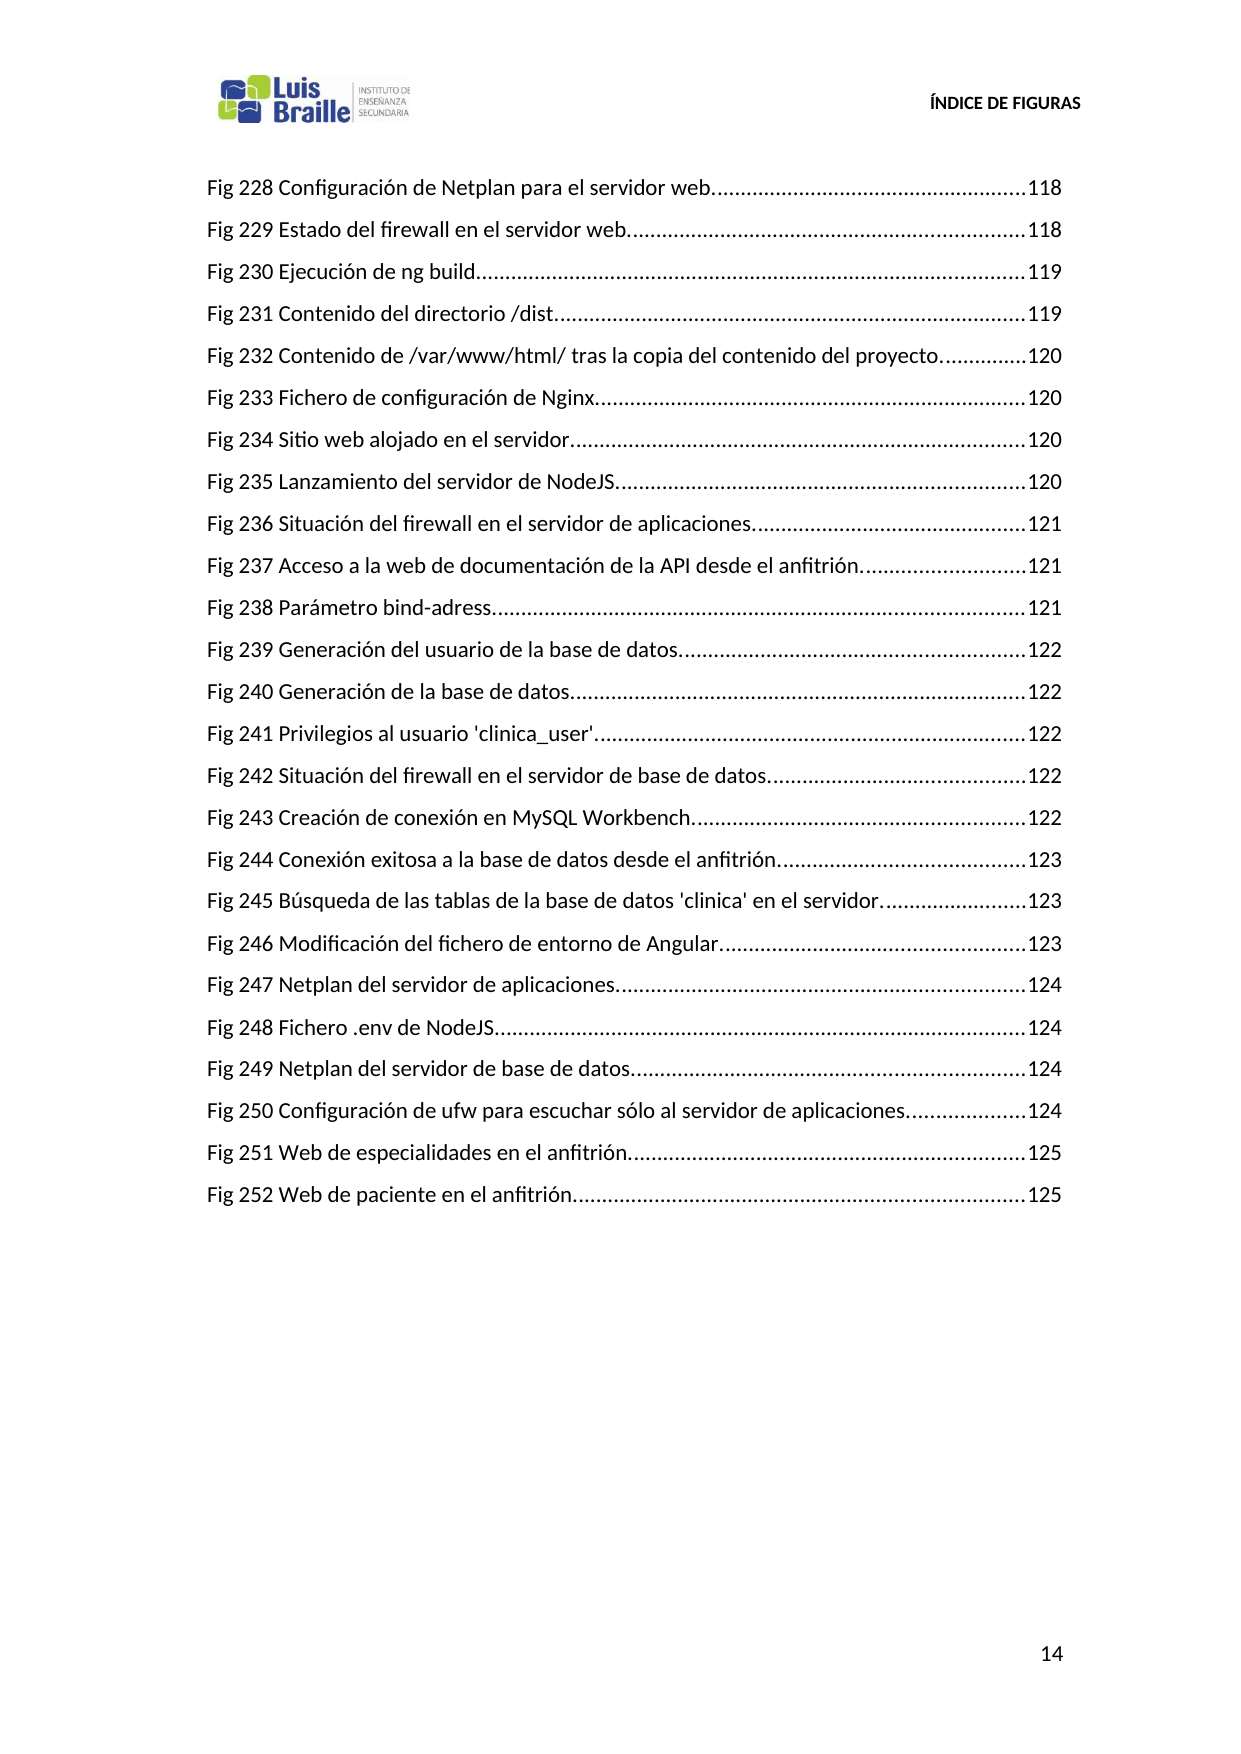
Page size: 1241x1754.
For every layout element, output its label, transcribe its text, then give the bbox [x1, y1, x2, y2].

text Fig 245 Búsqueda de las tablas de la base de datos 'clinica' en el servidor. 123 [207, 887, 1063, 915]
text Fig 231 Contenido del directorio /dist. 119 [207, 299, 1063, 327]
text Fig 239 Generación del usuario de la base de datos. 122 [207, 635, 1063, 663]
text Fig 240 Generación de la base de datos. 122 [207, 677, 1063, 705]
text Fig 242 Situación del firewall en el servidor de base de datos. 122 [207, 761, 1063, 789]
text Fig 236 Situación del firewall en el servidor de aplicaciones. 121 [207, 509, 1063, 537]
text Fig 249 Netplan del servidor de base de datos. 124 [207, 1054, 1063, 1083]
text Fig 230 Ejecución de ng build. 119 [207, 257, 1063, 285]
text Fig 238 Parámetro bind-adress. 121 [207, 593, 1063, 621]
text Fig 247 Netplan del servidor de aplicaciones. 124 [207, 971, 1063, 999]
text Fig 235 Lanzamiento del servidor de NodeJS. 120 [207, 467, 1063, 495]
text Fig 234 Sitio web alojado en el servidor. 120 [207, 425, 1063, 453]
text Fig 252 Web de paciente en el anfitrión. 125 [207, 1181, 1063, 1208]
text Fig 233 Fichero de configuración de Nginx. 120 [207, 383, 1063, 411]
text Fig 248 Fichero .env de NodeJS. 124 [207, 1013, 1063, 1041]
text Fig 229 Estado del firewall en el servidor web. 118 [207, 215, 1063, 243]
text Fig 228 Configuración de Netplan para el servidor web. 118 [207, 173, 1063, 201]
text Fig 241 Privilegios al usuario 'clinica_user'. 122 [207, 719, 1063, 747]
text Fig 246 Modificación del fichero de entorno de Angular. 123 [207, 929, 1063, 957]
text Fig 237 Acceso a la web de documentación de la API desde el anfitrión. 121 [207, 551, 1063, 579]
text Fig 244 Conexión exitosa a la base de datos desde el anfitrión. 123 [207, 845, 1063, 873]
text Fig 250 Configuración de ufw para escuchar sólo al servidor de aplicaciones. 124 [207, 1097, 1063, 1124]
text Fig 251 Web de especialidades en el anfitrión. 125 [207, 1138, 1063, 1167]
text Fig 243 Creación de conexión en MySQL Workbench. 122 [207, 803, 1063, 831]
text Fig 232 Contenido de /var/www/html/ tras la copia del contenido del proyecto. 120 [207, 341, 1063, 369]
